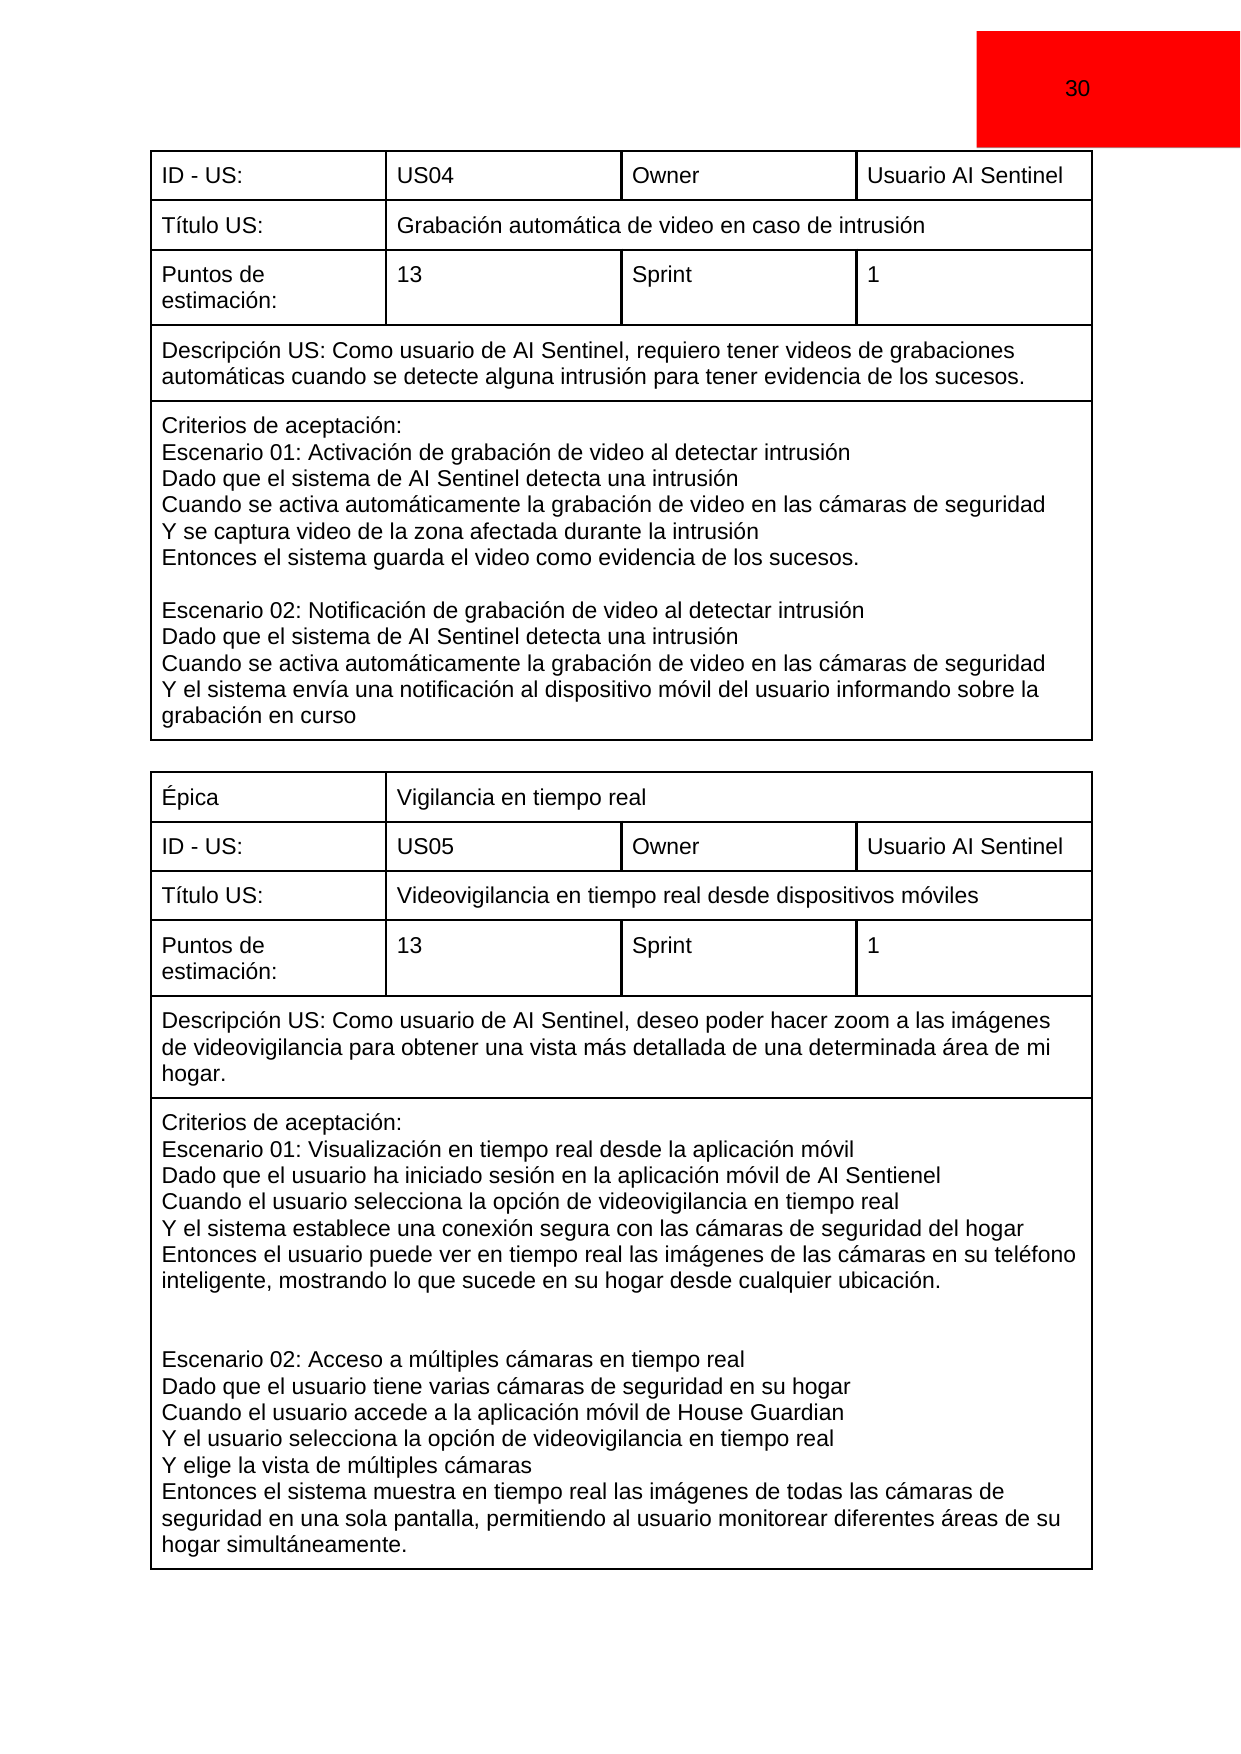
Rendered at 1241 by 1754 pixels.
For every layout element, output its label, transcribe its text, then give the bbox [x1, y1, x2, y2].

table_cell Criterios de aceptación: Escenario 01: Visualización en tiempo real desde la aplicación móvil Dado que el usuario ha iniciado sesión en la aplicación móvil de AI Sentienel Cuando el usuario selecciona la opción de videovigilancia en tiempo real Y el sistema establece una conexión segura con las cámaras de seguridad del hogar Entonces el usuario puede ver en tiempo real las imágenes de las cámaras en su teléfono inteligente, mostrando lo que sucede en su hogar desde cualquier ubicación. Escenario 02: Acceso a múltiples cámaras en tiempo real Dado que el usuario tiene varias cámaras de seguridad en su hogar Cuando el usuario accede a la aplicación móvil de House Guardian Y el usuario selecciona la opción de videovigilancia en tiempo real Y elige la vista de múltiples cámaras Entonces el sistema muestra en tiempo real las imágenes de todas las cámaras de seguridad en una sola pantalla, permitiendo al usuario monitorear diferentes áreas de su hogar simultáneamente. [152, 1099, 1091, 1568]
table_cell Owner [623, 823, 855, 870]
table_cell Owner [623, 152, 855, 199]
table_cell Descripción US: Como usuario de AI Sentinel, requiero tener videos de grabaciones automáticas cuando se detecte alguna intrusión para tener evidencia de los sucesos. [152, 326, 1091, 400]
table_cell 13 [387, 251, 620, 324]
table_header Vigilancia en tiempo real [387, 773, 1091, 821]
table_cell ID - US: [152, 152, 385, 199]
table_cell 1 [858, 921, 1091, 995]
table_cell Título US: [152, 872, 385, 919]
table_cell Usuario AI Sentinel [858, 823, 1091, 870]
table_cell Puntos de estimación: [152, 251, 385, 324]
table_header Épica [152, 773, 385, 821]
table_cell 1 [858, 251, 1091, 324]
table_cell Puntos de estimación: [152, 921, 385, 995]
table_cell 13 [387, 921, 620, 995]
table_cell Grabación automática de video en caso de intrusión [387, 201, 1091, 248]
picture [976, 31, 1241, 150]
table_cell Título US: [152, 201, 385, 248]
table_cell Criterios de aceptación: Escenario 01: Activación de grabación de video al detectar intrusión Dado que el sistema de AI Sentinel detecta una intrusión Cuando se activa automáticamente la grabación de video en las cámaras de seguridad Y se captura video de la zona afectada durante la intrusión Entonces el sistema guarda el video como evidencia de los sucesos. Escenario 02: Notificación de grabación de video al detectar intrusión Dado que el sistema de AI Sentinel detecta una intrusión Cuando se activa automáticamente la grabación de video en las cámaras de seguridad Y el sistema envía una notificación al dispositivo móvil del usuario informando sobre la grabación en curso [152, 402, 1091, 739]
table_cell Usuario AI Sentinel [858, 152, 1091, 199]
table_cell Descripción US: Como usuario de AI Sentinel, deseo poder hacer zoom a las imágenes de videovigilancia para obtener una vista más detallada de una determinada área de mi hogar. [152, 997, 1091, 1097]
table_cell US05 [387, 823, 620, 870]
table_cell Sprint [623, 251, 855, 324]
table_cell US04 [387, 152, 620, 199]
table_cell Sprint [623, 921, 855, 995]
table_cell Videovigilancia en tiempo real desde dispositivos móviles [387, 872, 1091, 919]
table_cell ID - US: [152, 823, 385, 870]
